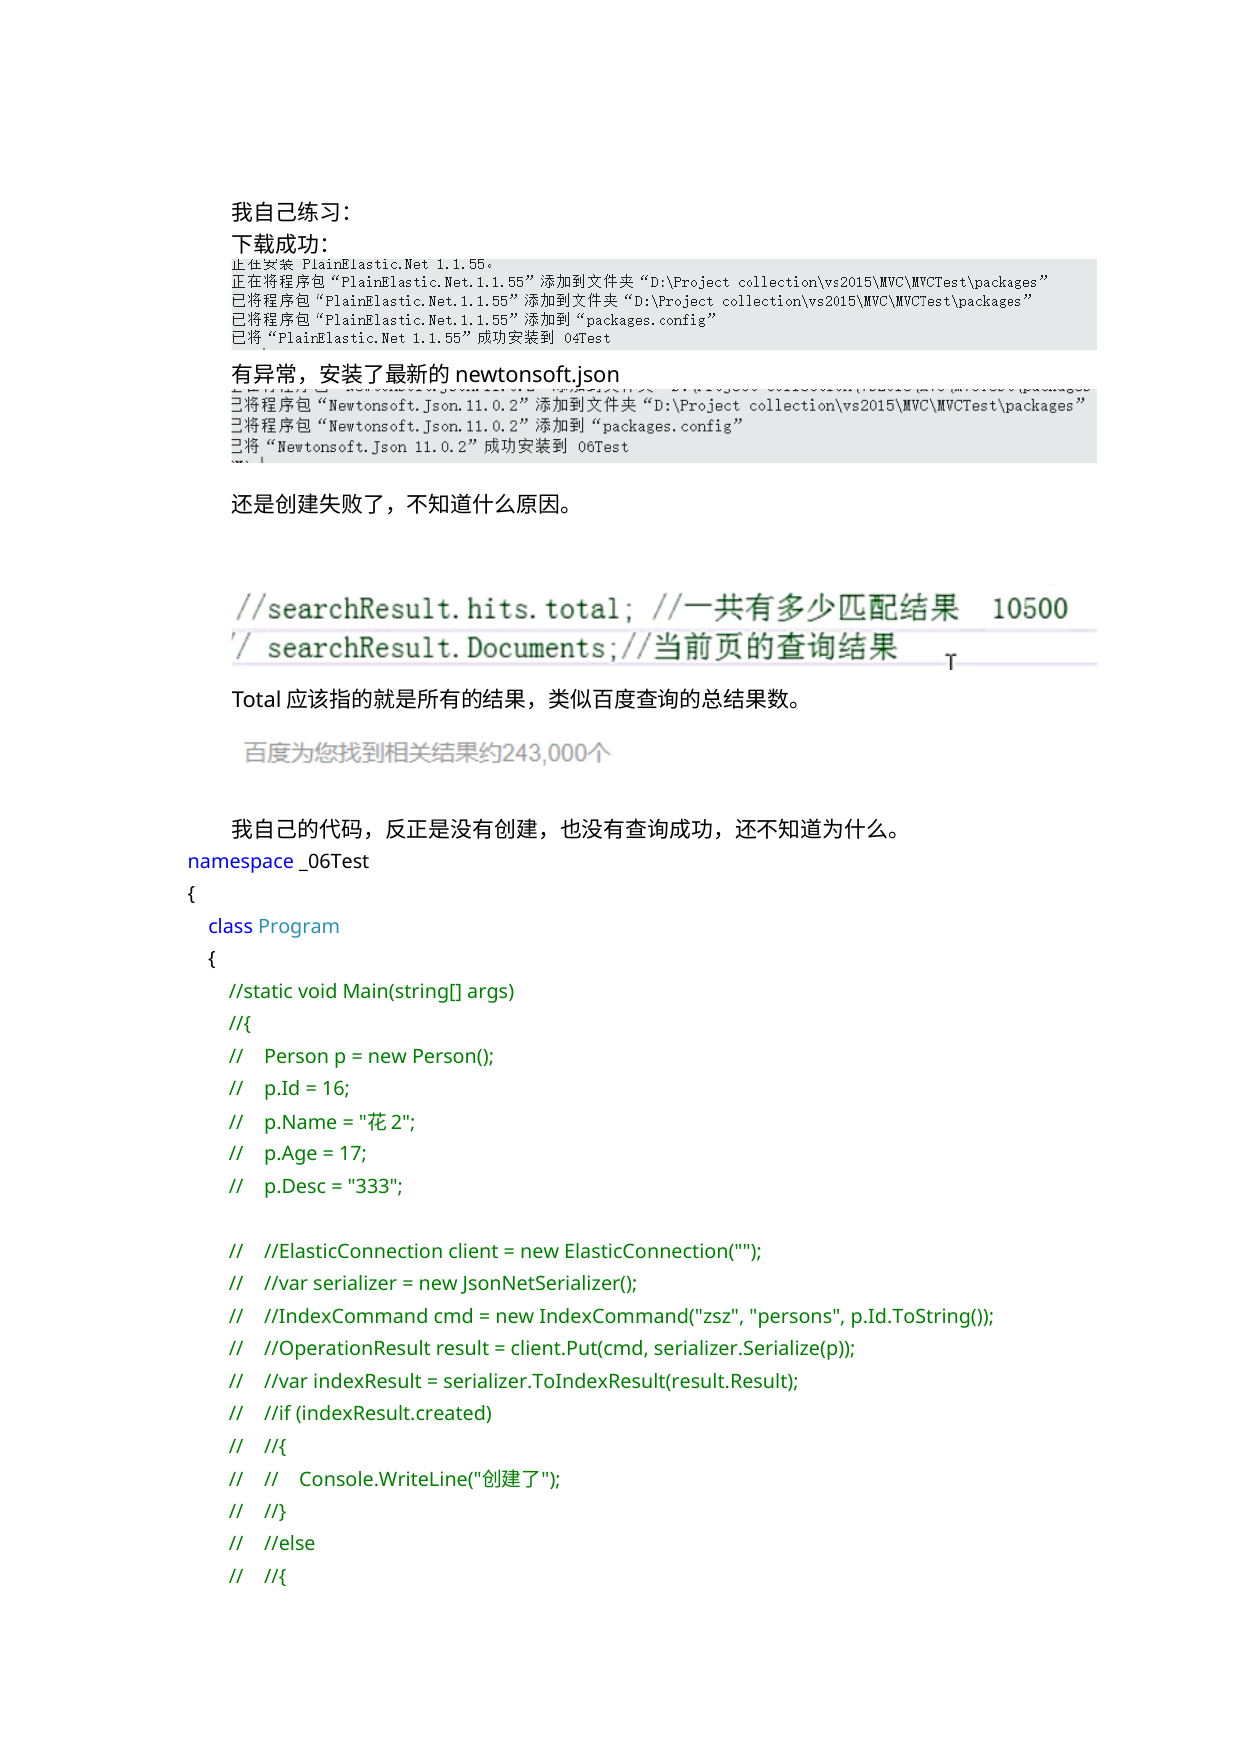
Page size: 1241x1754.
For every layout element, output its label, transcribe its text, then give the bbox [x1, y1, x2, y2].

picture [231, 584, 1097, 670]
text // //} [187, 1494, 1053, 1527]
text // p.Desc = "333"; [187, 1169, 1053, 1202]
text // // Console.WriteLine("创建了"); [187, 1462, 1053, 1494]
text // //var serializer = new JsonNetSerializer(); [187, 1267, 1053, 1299]
text // p.Id = 16; [187, 1072, 1053, 1104]
text 我自己练习： [187, 194, 1053, 227]
text //static void Main(string[] args) [187, 974, 1053, 1007]
text 有异常，安装了最新的newtonsoft.json [187, 357, 1053, 389]
text 下载成功： [187, 227, 1053, 259]
text // p.Age = 17; [187, 1137, 1053, 1169]
text namespace _06Test [187, 844, 1053, 877]
text // //IndexCommand cmd = new IndexCommand("zsz", "persons", p.Id.ToString()); [187, 1299, 1053, 1332]
text //{ [187, 1007, 1053, 1039]
text 我自己的代码，反正是没有创建，也没有查询成功，还不知道为什么。 [187, 812, 1053, 844]
picture [231, 259, 1097, 350]
text { [187, 877, 1053, 909]
text // //var indexResult = serializer.ToIndexResult(result.Result); [187, 1364, 1053, 1397]
text // //else [187, 1527, 1053, 1559]
text // //ElasticConnection client = new ElasticConnection(""); [187, 1234, 1053, 1267]
text Total应该指的就是所有的结果，类似百度查询的总结果数。 [187, 682, 1053, 714]
text // //if (indexResult.created) [187, 1397, 1053, 1429]
text // //{ [187, 1429, 1053, 1462]
picture [231, 714, 635, 790]
text // Person p = new Person(); [187, 1039, 1053, 1072]
text { [187, 942, 1053, 974]
text class Program [187, 909, 1053, 942]
picture [231, 389, 1097, 463]
text 还是创建失败了，不知道什么原因。 [187, 487, 1053, 519]
text // //OperationResult result = client.Put(cmd, serializer.Serialize(p)); [187, 1332, 1053, 1364]
text // p.Name = "花2"; [187, 1104, 1053, 1137]
text // //{ [187, 1559, 1053, 1592]
